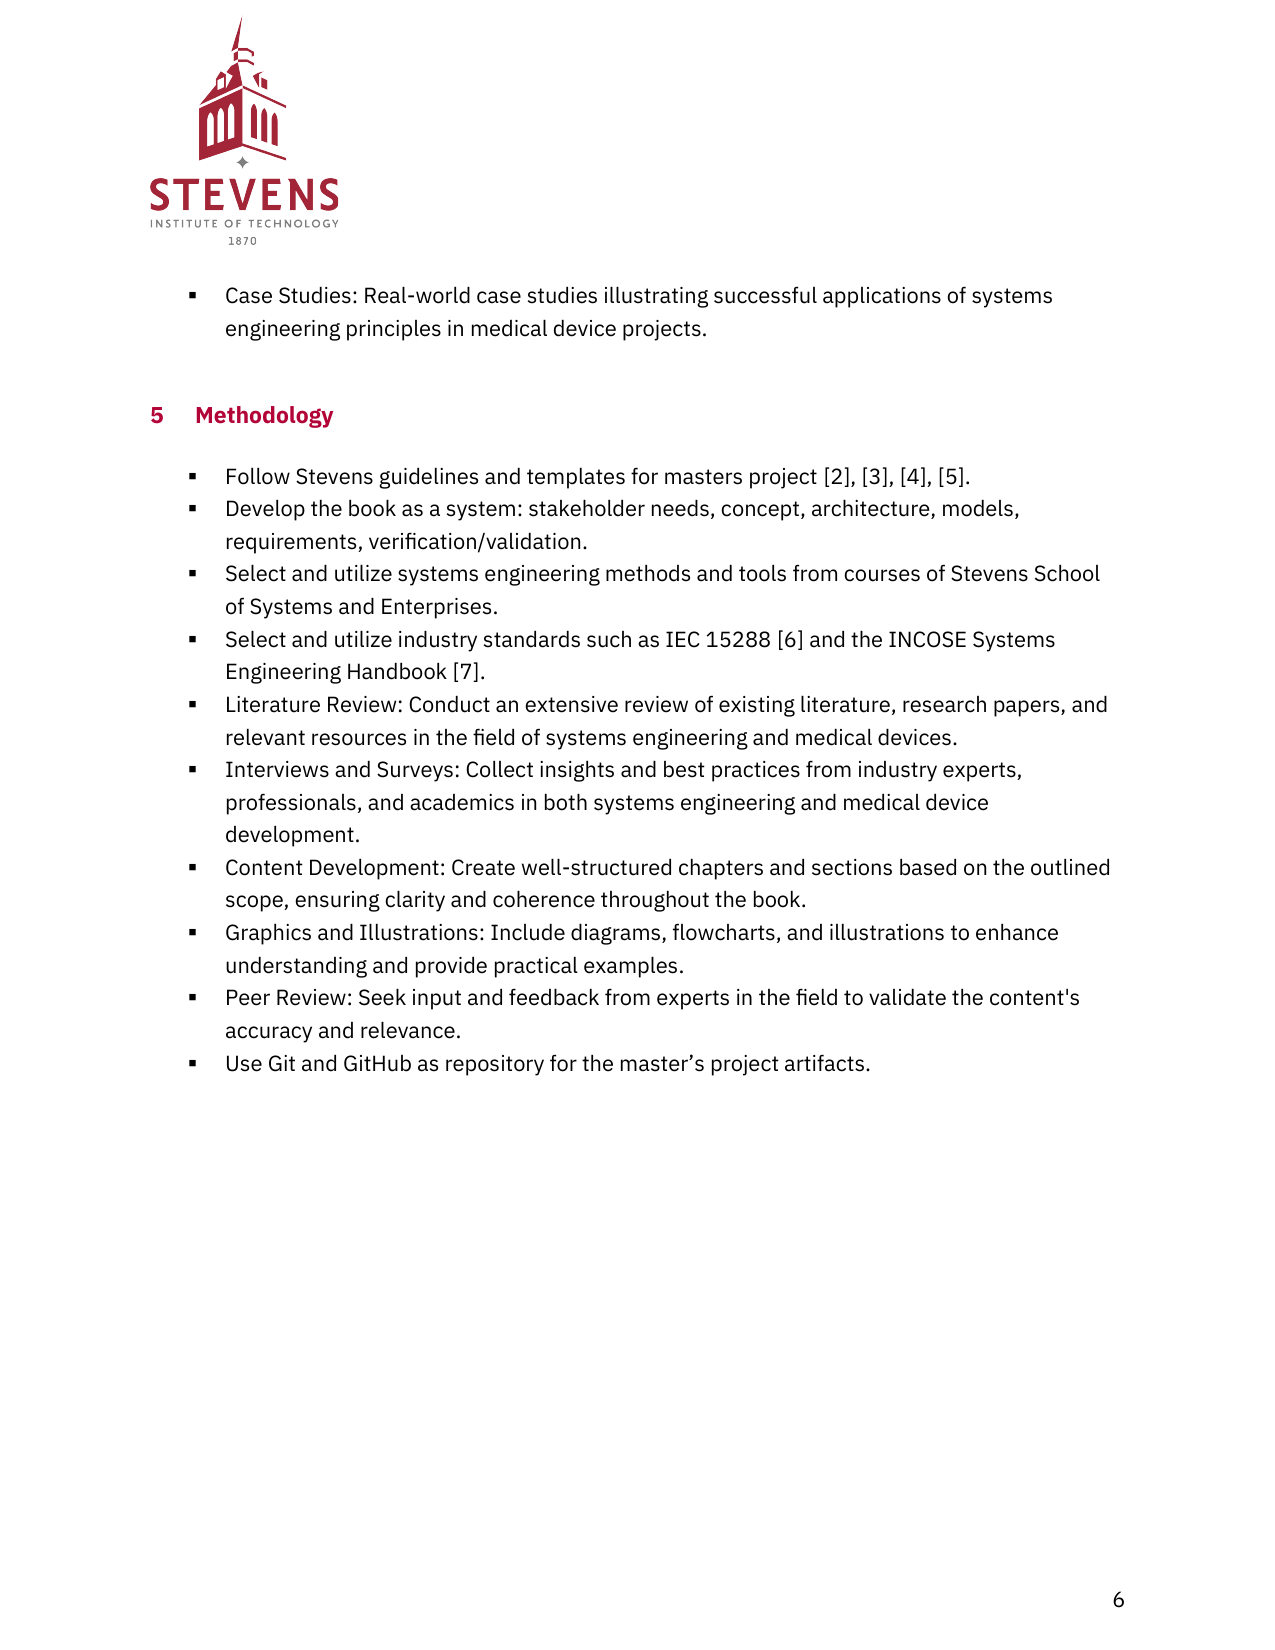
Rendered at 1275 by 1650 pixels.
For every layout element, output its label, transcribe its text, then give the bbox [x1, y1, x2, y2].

list Literature Review: Conduct an extensive review of existing literature, research papers, and relevant resources in the field of systems engineering and medical devices. [187, 690, 1125, 751]
list Use as repository. [187, 1048, 1125, 1077]
list Develop the book as a system: stakeholder needs, concept, architecture, models, requirements, verification/validation. [187, 494, 1125, 555]
list Select and utilize industry standards such as IEC 15288 [6] and the INCOSE Systems Engineering Handbook [7]. [187, 625, 1125, 686]
picture [150, 15, 339, 245]
list Peer Review: Seek input and feedback from experts in the field to validate the content's accuracy and relevance. [187, 983, 1125, 1044]
subtitle Methodology [150, 400, 1125, 429]
list Follow Stevens guidelines and templates for masters project [2], [3], [4], [5]. [187, 462, 1125, 490]
list Case Studies: Real-world case studies illustrating successful applications of systems engineering principles in medical device projects. [187, 281, 1125, 342]
list Select and utilize systems engineering methods and tools from courses of Stevens School of Systems and Enterprises. [187, 559, 1125, 621]
list Content Development: Create well-structured chapters and sections based on the outlined scope, ensuring clarity and coherence throughout the book. [187, 853, 1125, 914]
list Graphics and Illustrations: Include diagrams, flowcharts, and illustrations to enhance understanding and provide practical examples. [187, 918, 1125, 979]
list Interviews and Surveys: Collect insights and best practices from industry experts, professionals, and academics in both systems engineering and medical device development. [187, 755, 1125, 849]
